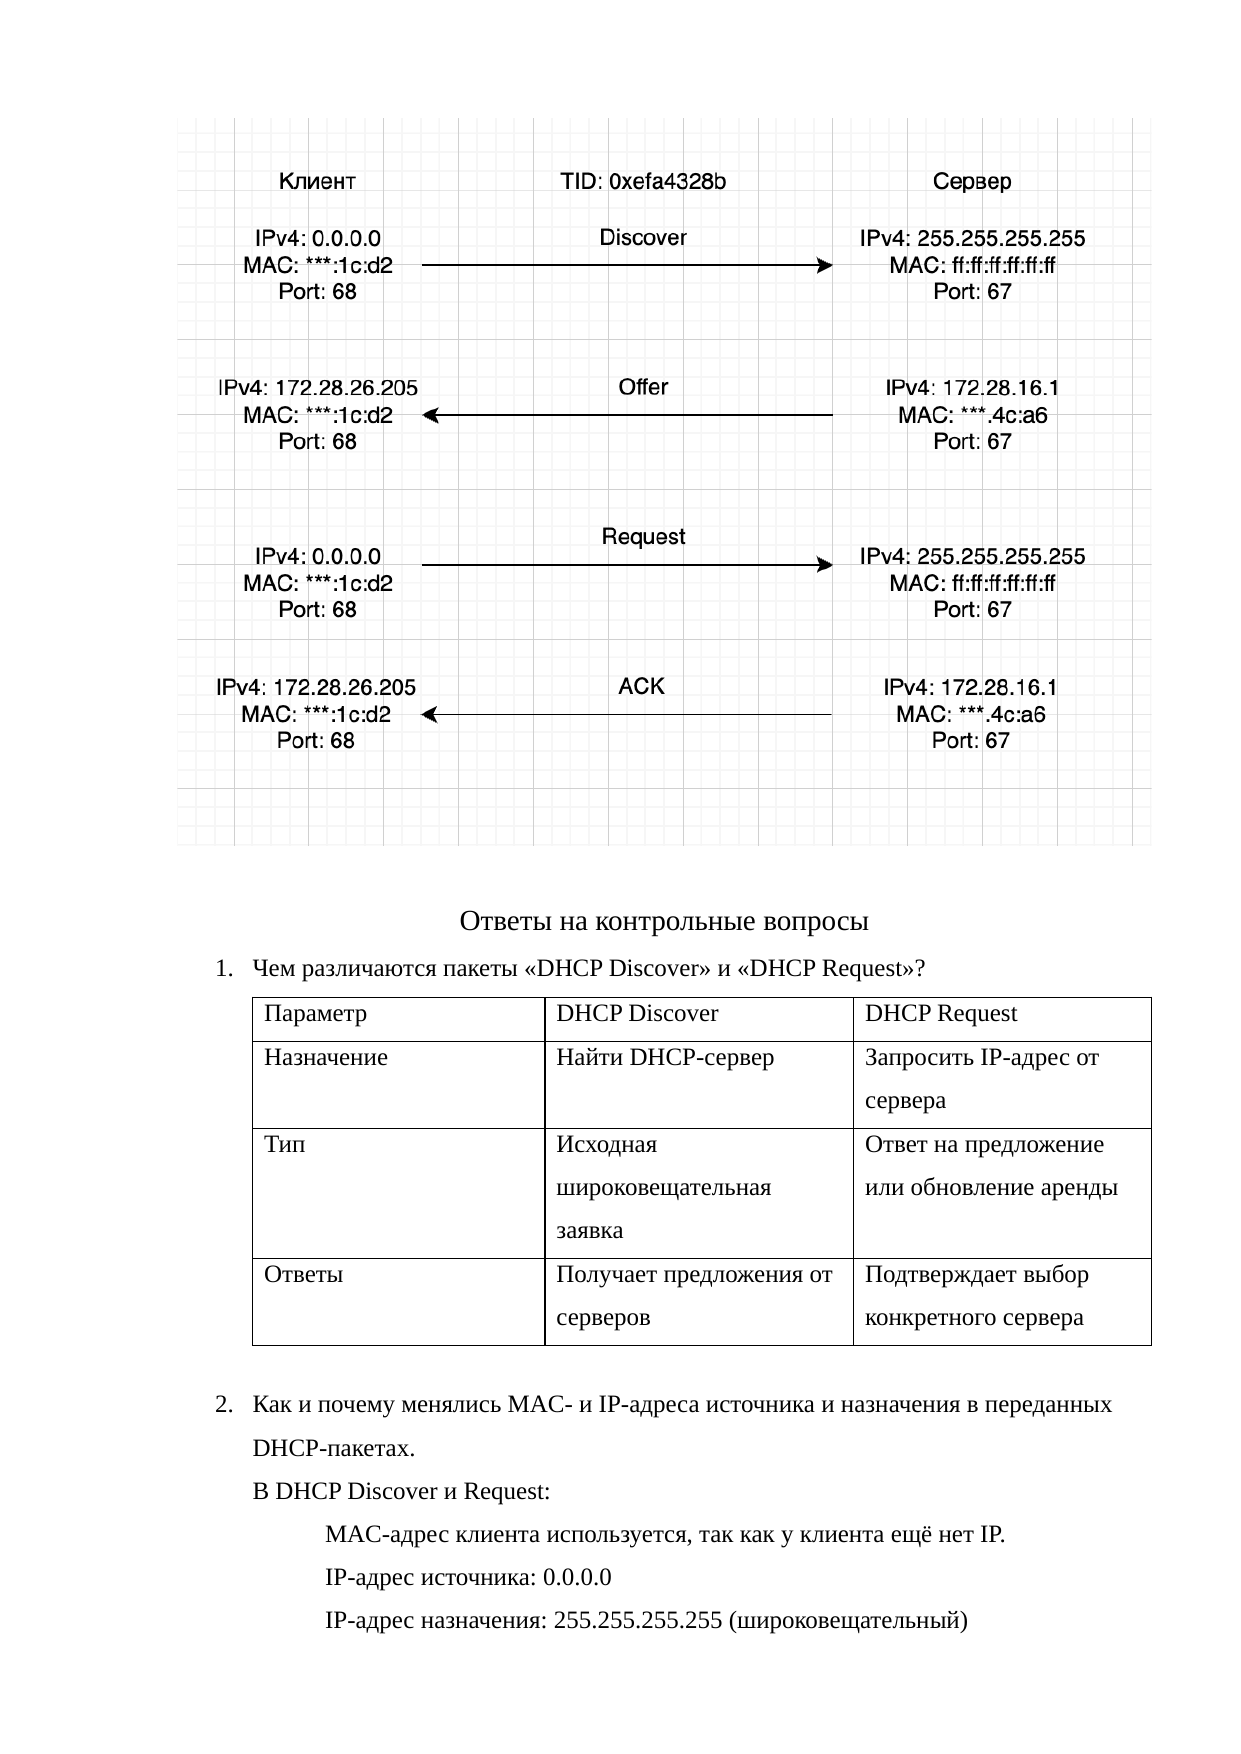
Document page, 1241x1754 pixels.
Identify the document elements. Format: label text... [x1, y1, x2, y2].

table_cell Получает предложения от серверов [546, 1259, 853, 1345]
list Чем различаются пакеты «DHCP Discover» и «DHCP Request»? [215, 953, 1152, 982]
list MAC-адрес клиента используется, так как у клиента ещё нет IP. [325, 1519, 1152, 1548]
table_cell Ответы [253, 1259, 544, 1345]
list В DHCP Discover и Request: [252, 1476, 1152, 1504]
table_header DHCP Request [854, 998, 1151, 1041]
list Как и почему менялись MAC- и IP-адреса источника и назначения в переданных DHCP-пакетах. [215, 1389, 1152, 1461]
table_cell Исходная широковещательная заявка [546, 1129, 853, 1258]
list IP-адрес назначения: 255.255.255.255 (широковещательный) [325, 1605, 1152, 1634]
table_cell Подтверждает выбор конкретного сервера [854, 1259, 1151, 1345]
table_cell Найти DHCP-сервер [546, 1042, 853, 1128]
table_cell Назначение [253, 1042, 544, 1128]
table_header DHCP Discover [546, 998, 853, 1041]
picture [177, 118, 1152, 846]
table_cell Тип [253, 1129, 544, 1258]
subtitle Ответы на контрольные вопросы [177, 903, 1152, 937]
table_cell Ответ на предложение или обновление аренды [854, 1129, 1151, 1258]
list IP-адрес источника: 0.0.0.0 [325, 1562, 1152, 1591]
table_header Параметр [253, 998, 544, 1041]
table_cell Запросить IP-адрес от сервера [854, 1042, 1151, 1128]
